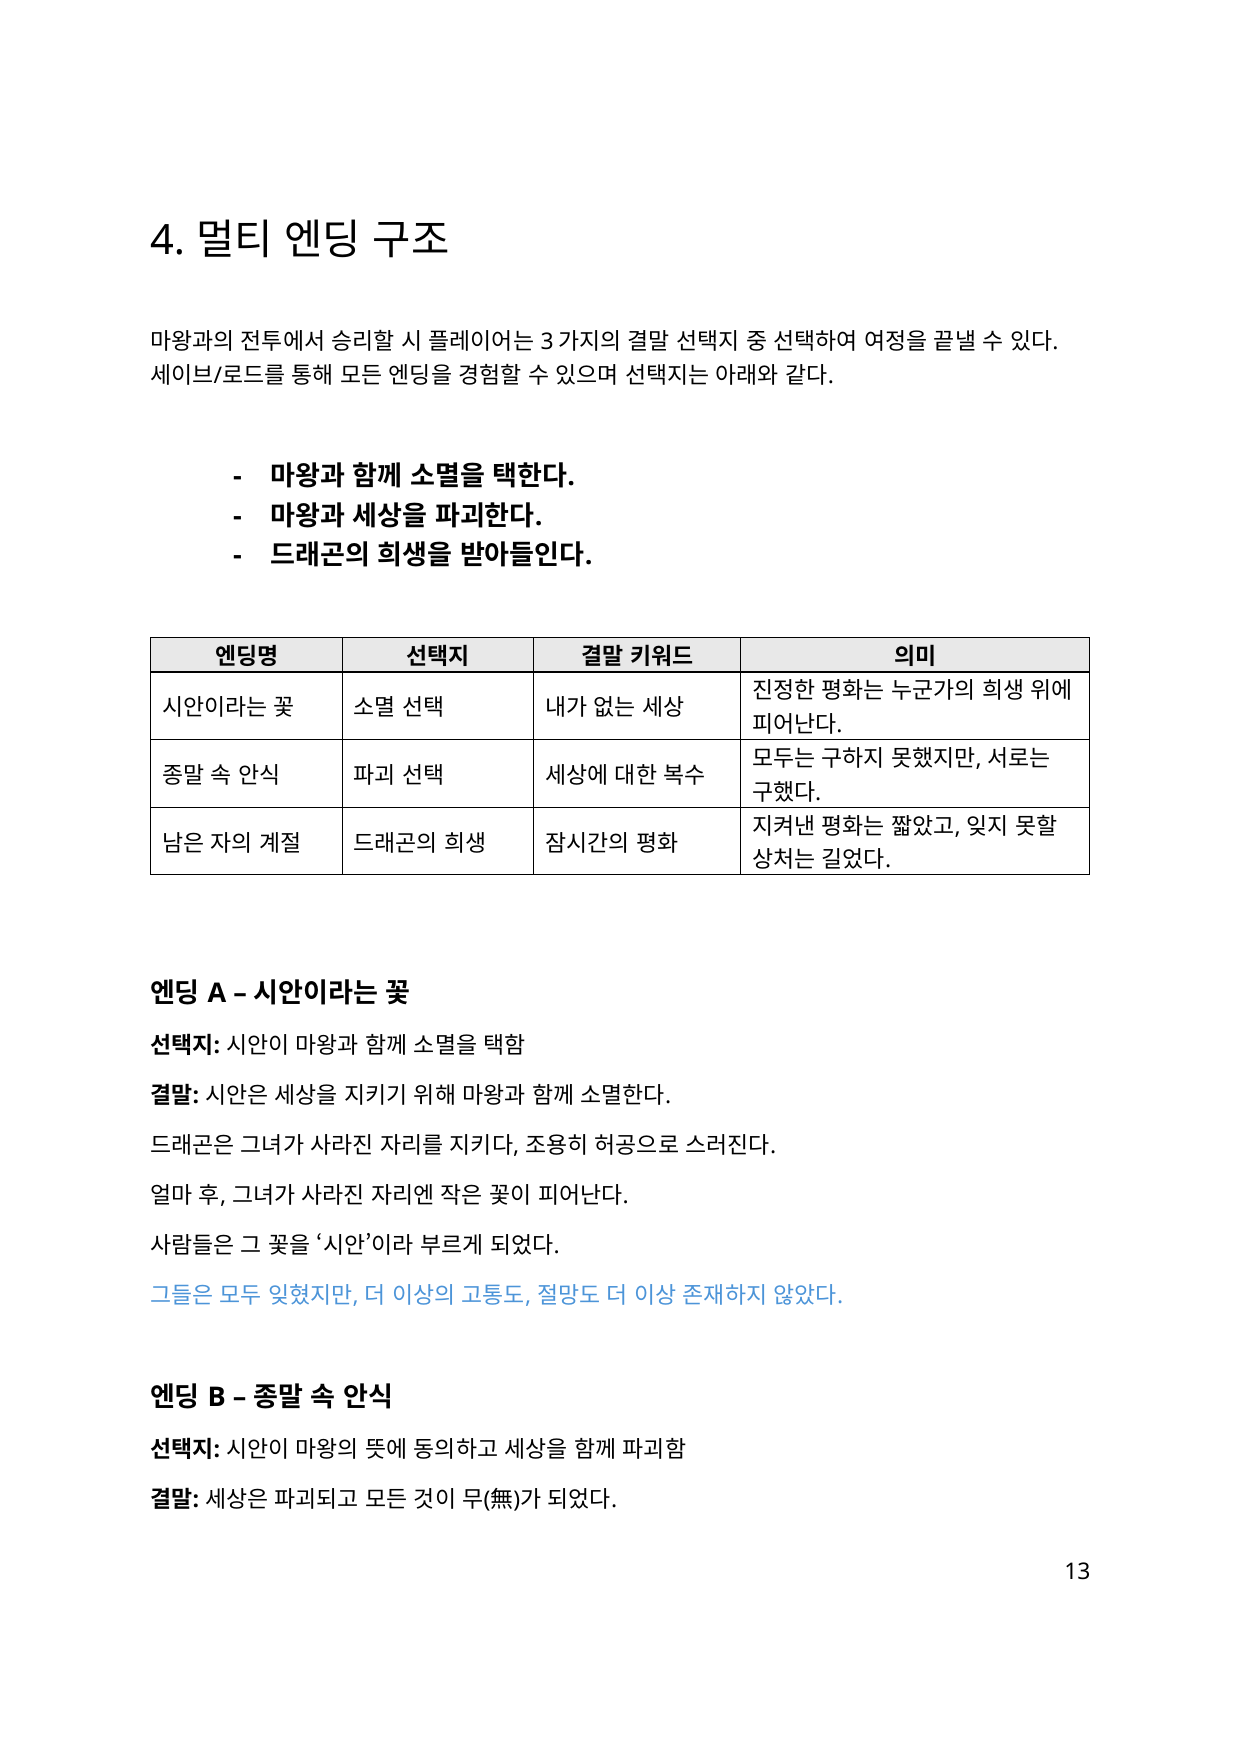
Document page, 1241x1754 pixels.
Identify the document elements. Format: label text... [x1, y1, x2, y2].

text 사람들은 그 꽃을 ‘시안’이라 부르게 되었다. [150, 1227, 1090, 1261]
text 선택지: 시안이 마왕과 함께 소멸을 택함 [150, 1027, 1090, 1061]
text 마왕과의 전투에서 승리할 시 플레이어는 3가지의 결말 선택지 중 선택하여 여정을 끝낼 수 있다. 세이브/로드를 통해 모든 엔딩을 경험할 수 있으며 선택지는 아래와 같다. [150, 323, 1090, 390]
text 그들은 모두 잊혔지만, 더 이상의 고통도, 절망도 더 이상 존재하지 않았다. [150, 1277, 1090, 1311]
table_cell 잠시간의 평화 [534, 808, 740, 874]
text 엔딩 B – 종말 속 안식 [150, 1375, 1090, 1414]
table_cell 소멸 선택 [343, 673, 533, 739]
text 결말: 시안은 세상을 지키기 위해 마왕과 함께 소멸한다. [150, 1077, 1090, 1111]
list 마왕과 함께 소멸을 택한다. [233, 454, 1090, 494]
text 얼마 후, 그녀가 사라진 자리엔 작은 꽃이 피어난다. [150, 1177, 1090, 1211]
text 드래곤은 그녀가 사라진 자리를 지키다, 조용히 허공으로 스러진다. [150, 1127, 1090, 1161]
text 선택지: 시안이 마왕의 뜻에 동의하고 세상을 함께 파괴함 [150, 1431, 1090, 1464]
table_cell 시안이라는 꽃 [151, 673, 342, 739]
text 엔딩 A – 시안이라는 꽃 [150, 971, 1090, 1011]
table_cell 종말 속 안식 [151, 740, 342, 807]
table_header 엔딩명 [151, 638, 342, 671]
table_cell 세상에 대한 복수 [534, 740, 740, 807]
subtitle 4. 멀티 엔딩 구조 [150, 206, 1090, 267]
table_cell 남은 자의 계절 [151, 808, 342, 874]
table_cell 지켜낸 평화는 짧았고, 잊지 못할 상처는 길었다. [741, 808, 1089, 874]
text 결말: 세상은 파괴되고 모든 것이 무(無)가 되었다. [150, 1481, 1090, 1514]
table_cell 드래곤의 희생 [343, 808, 533, 874]
table_cell 파괴 선택 [343, 740, 533, 807]
table_header 결말 키워드 [534, 638, 740, 671]
list 마왕과 세상을 파괴한다. [233, 494, 1090, 533]
table_header 의미 [741, 638, 1089, 671]
table_cell 모두는 구하지 못했지만, 서로는 구했다. [741, 740, 1089, 807]
table_cell 내가 없는 세상 [534, 673, 740, 739]
table_header 선택지 [343, 638, 533, 671]
list 드래곤의 희생을 받아들인다. [233, 533, 1090, 572]
table_cell 진정한 평화는 누군가의 희생 위에 피어난다. [741, 673, 1089, 739]
